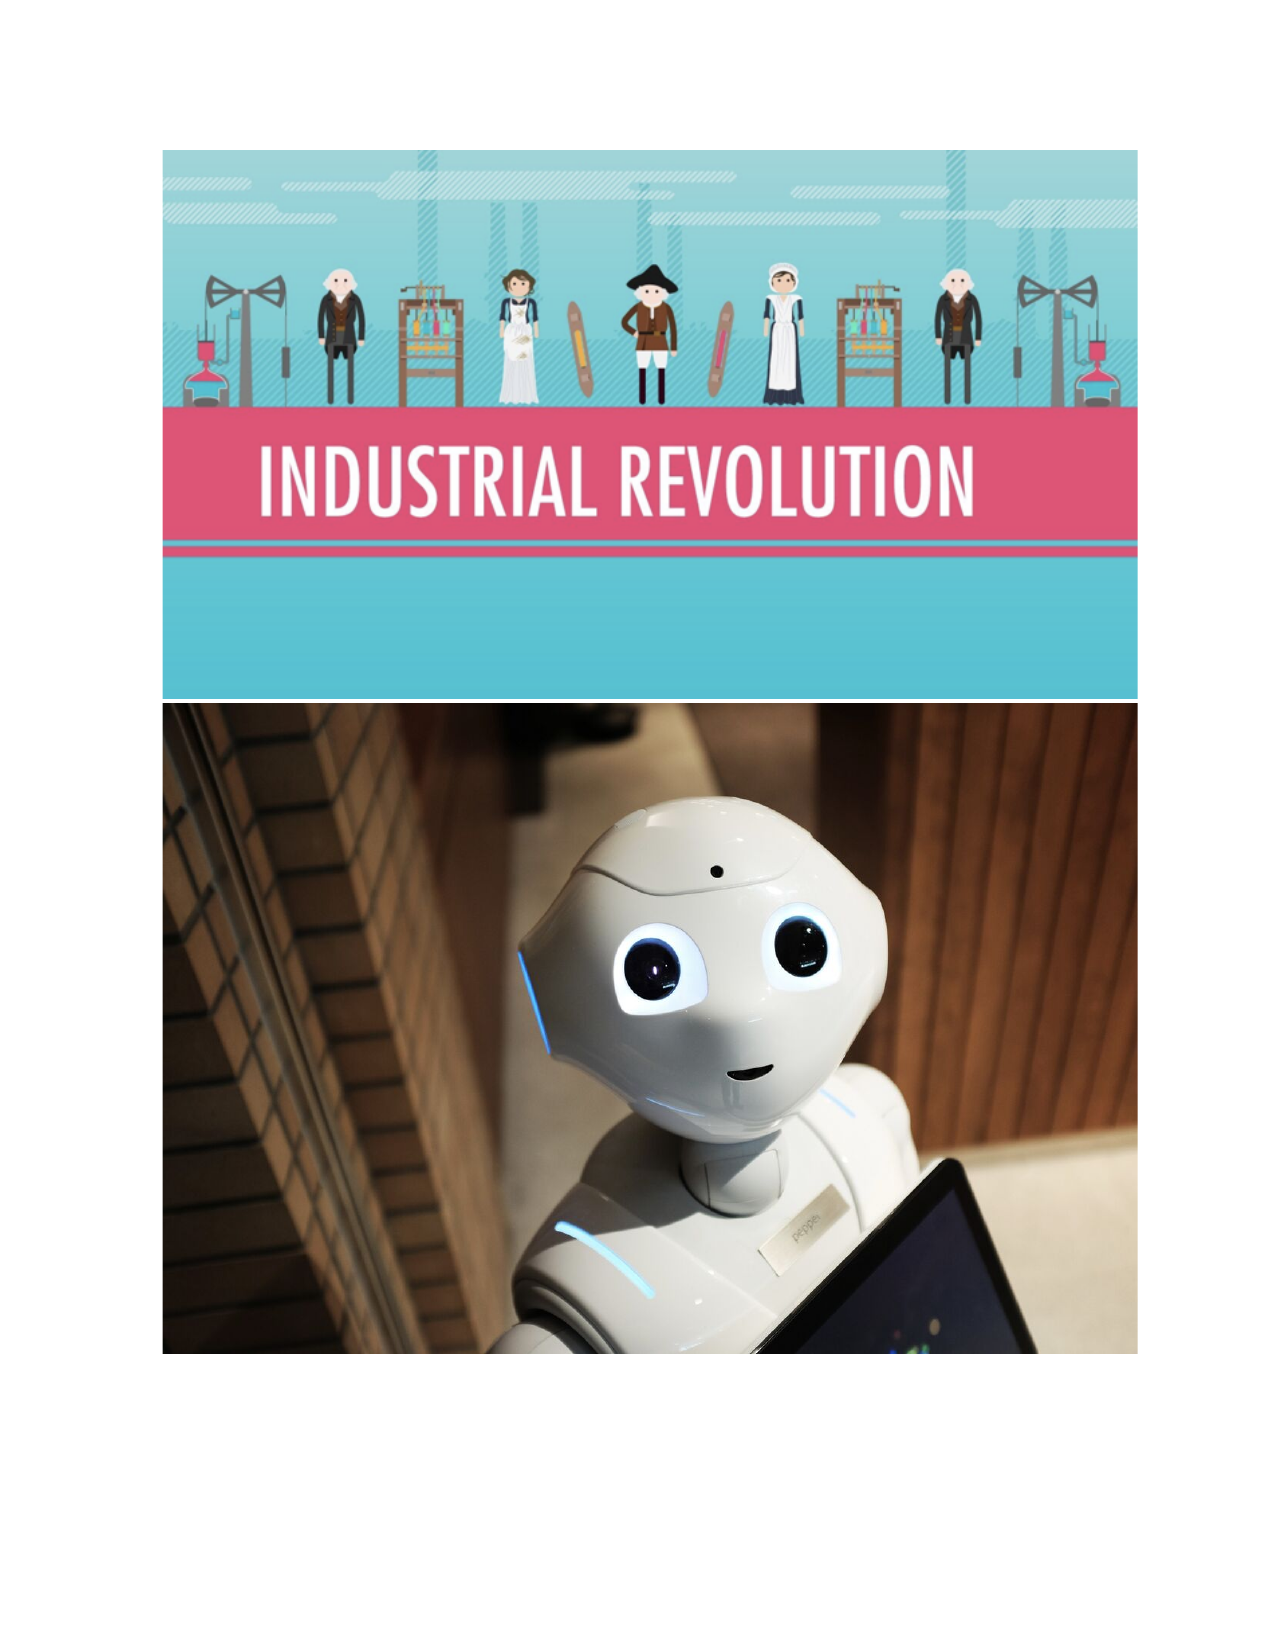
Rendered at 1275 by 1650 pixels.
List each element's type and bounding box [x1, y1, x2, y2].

picture [162, 150, 1138, 699]
picture [162, 703, 1138, 1354]
